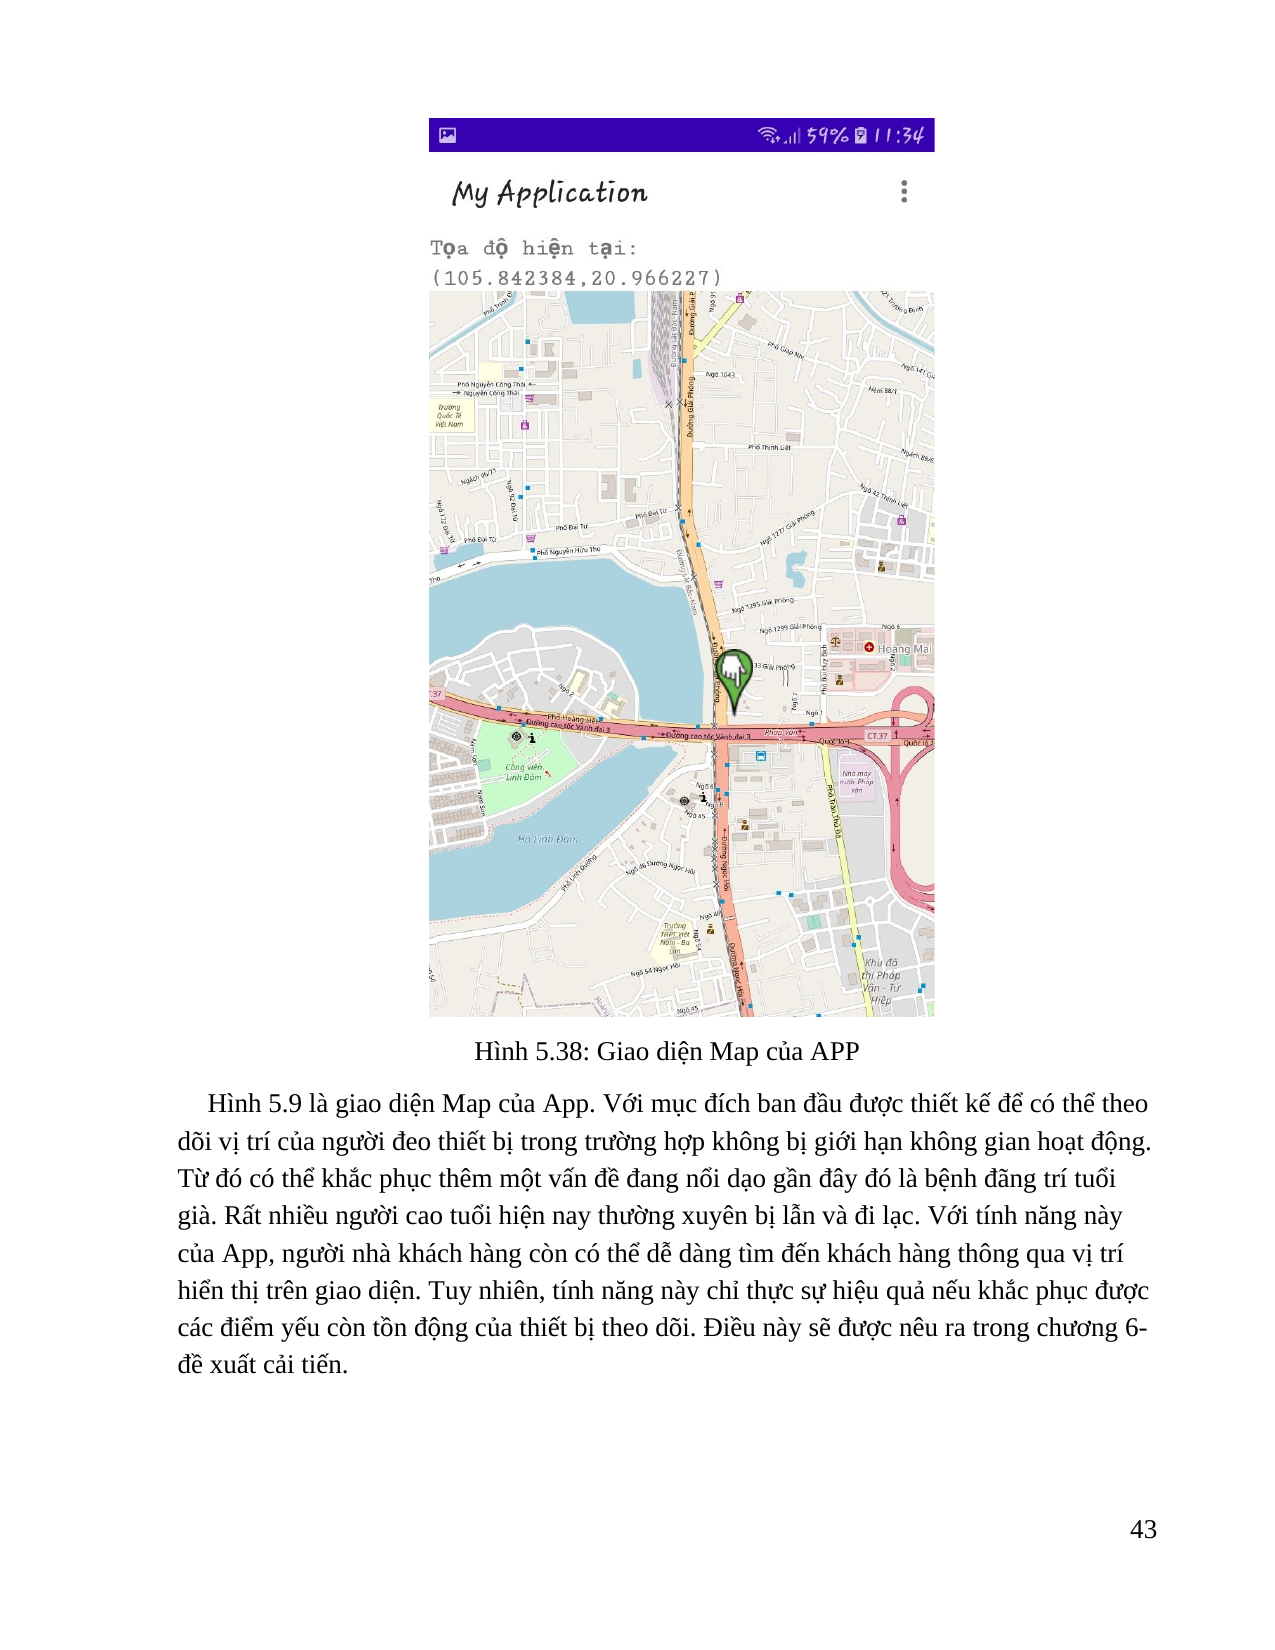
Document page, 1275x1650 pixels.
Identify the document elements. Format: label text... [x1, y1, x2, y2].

text Hình 5.9 là giao diện Map của App. Với mục đích ban đầu được thiết kế để có thể theo dõi vị trí của người đeo thiết bị trong trường hợp không bị giới hạn không gian hoạt động. Từ đó có thể khắc phục thêm một vấn đề đang nổi dạo gần đây đó là bệnh đãng trí tuổi già. Rất nhiều người cao tuổi hiện nay thường xuyên bị lẫn và đi lạc. Với tính năng này của App, người nhà khách hàng còn có thể dễ dàng tìm đến khách hàng thông qua vị trí hiển thị trên giao diện. Tuy nhiên, tính năng này chỉ thực sự hiệu quả nếu khắc phục được các điểm yếu còn tồn động của thiết bị theo dõi. Điều này sẽ được nêu ra trong chương 6-đề xuất cải tiến. [177, 1087, 1157, 1380]
picture [429, 118, 935, 1017]
